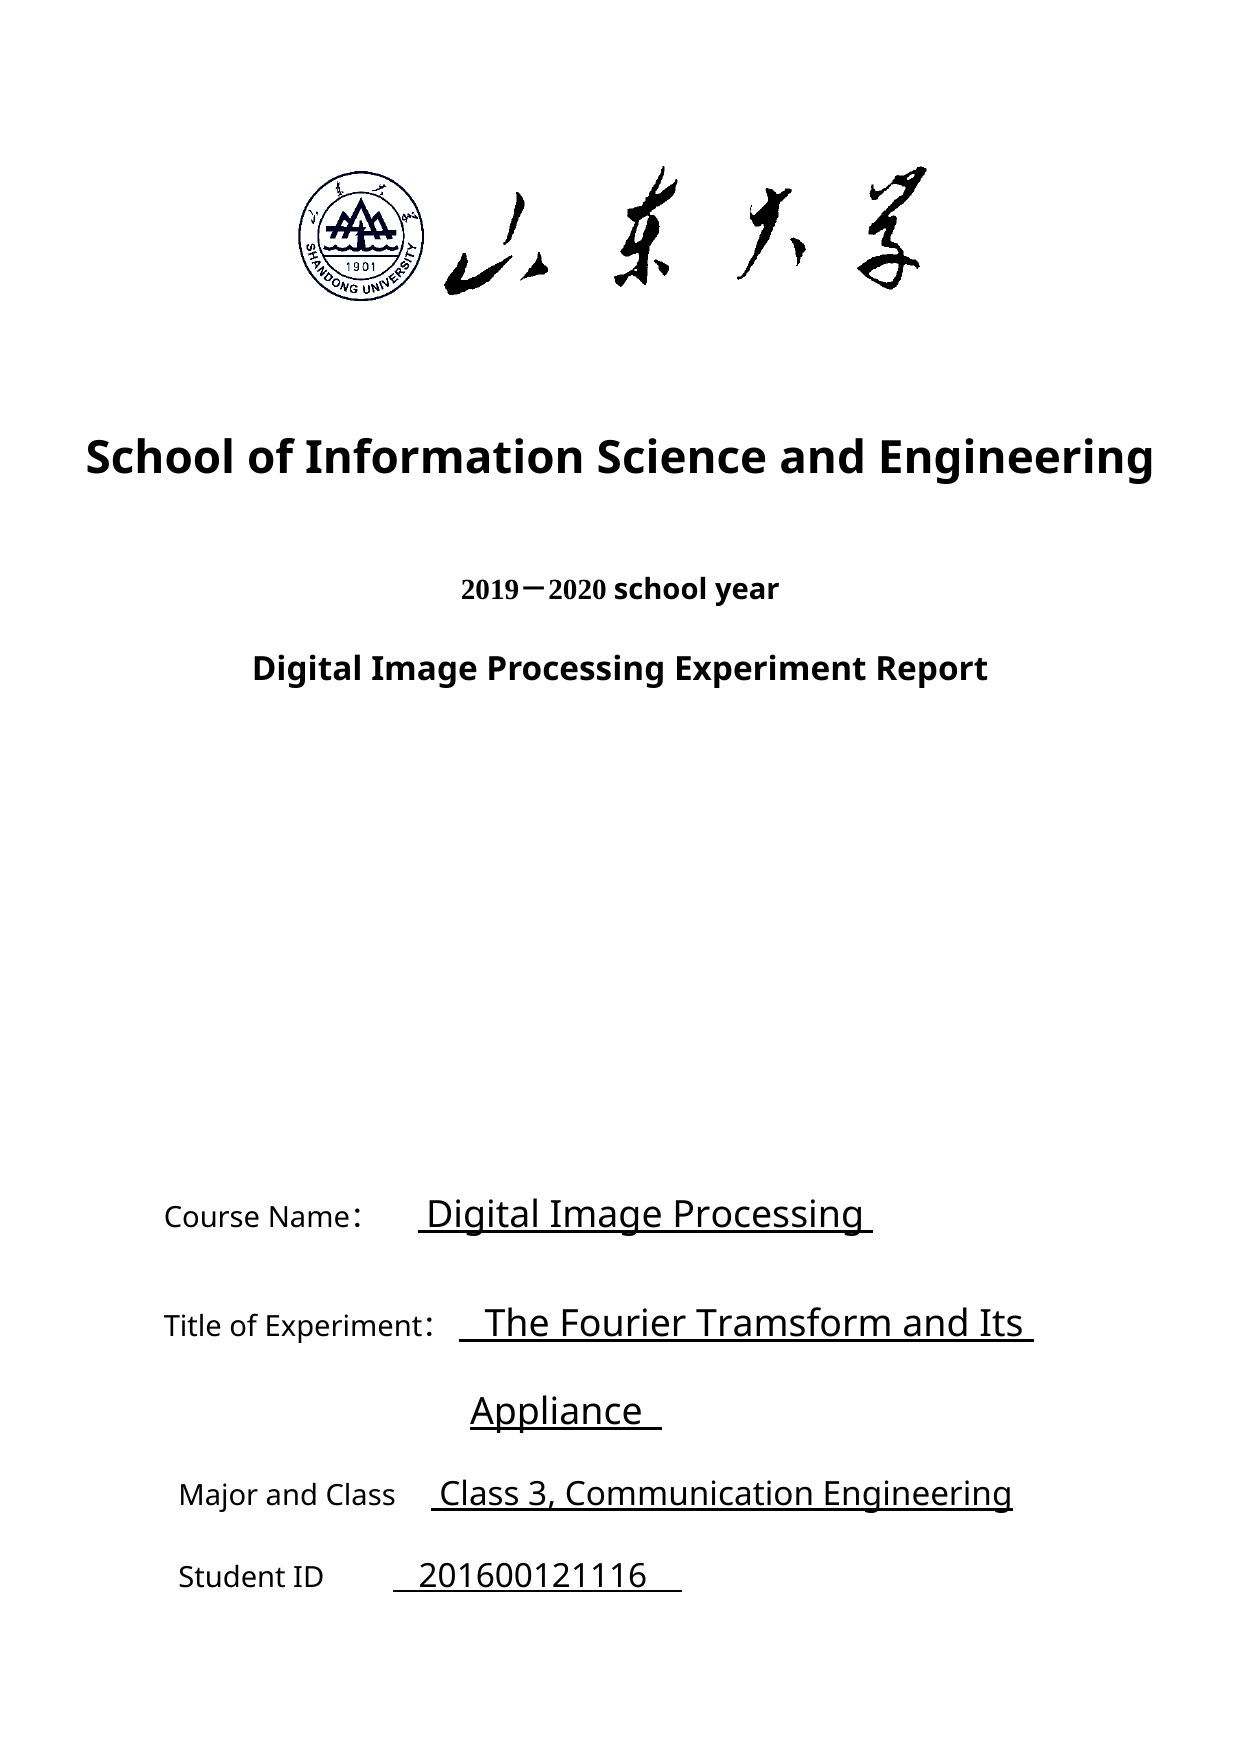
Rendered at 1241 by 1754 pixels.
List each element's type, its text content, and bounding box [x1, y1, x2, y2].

text Student ID 201600121116 [178, 1540, 1165, 1608]
picture [298, 171, 425, 301]
text Title of Experiment： The Fourier Tramsform and Its Appliance [163, 1287, 1165, 1444]
text 2019－2020 school year [75, 553, 1165, 621]
text Digital Image Processing Experiment Report [75, 633, 1165, 701]
text School of Information Science and Engineering [75, 422, 1165, 490]
text Major and Class Class 3, Communication Engineering [178, 1459, 1165, 1527]
text Course Name： Digital Image Processing [163, 1179, 1165, 1247]
